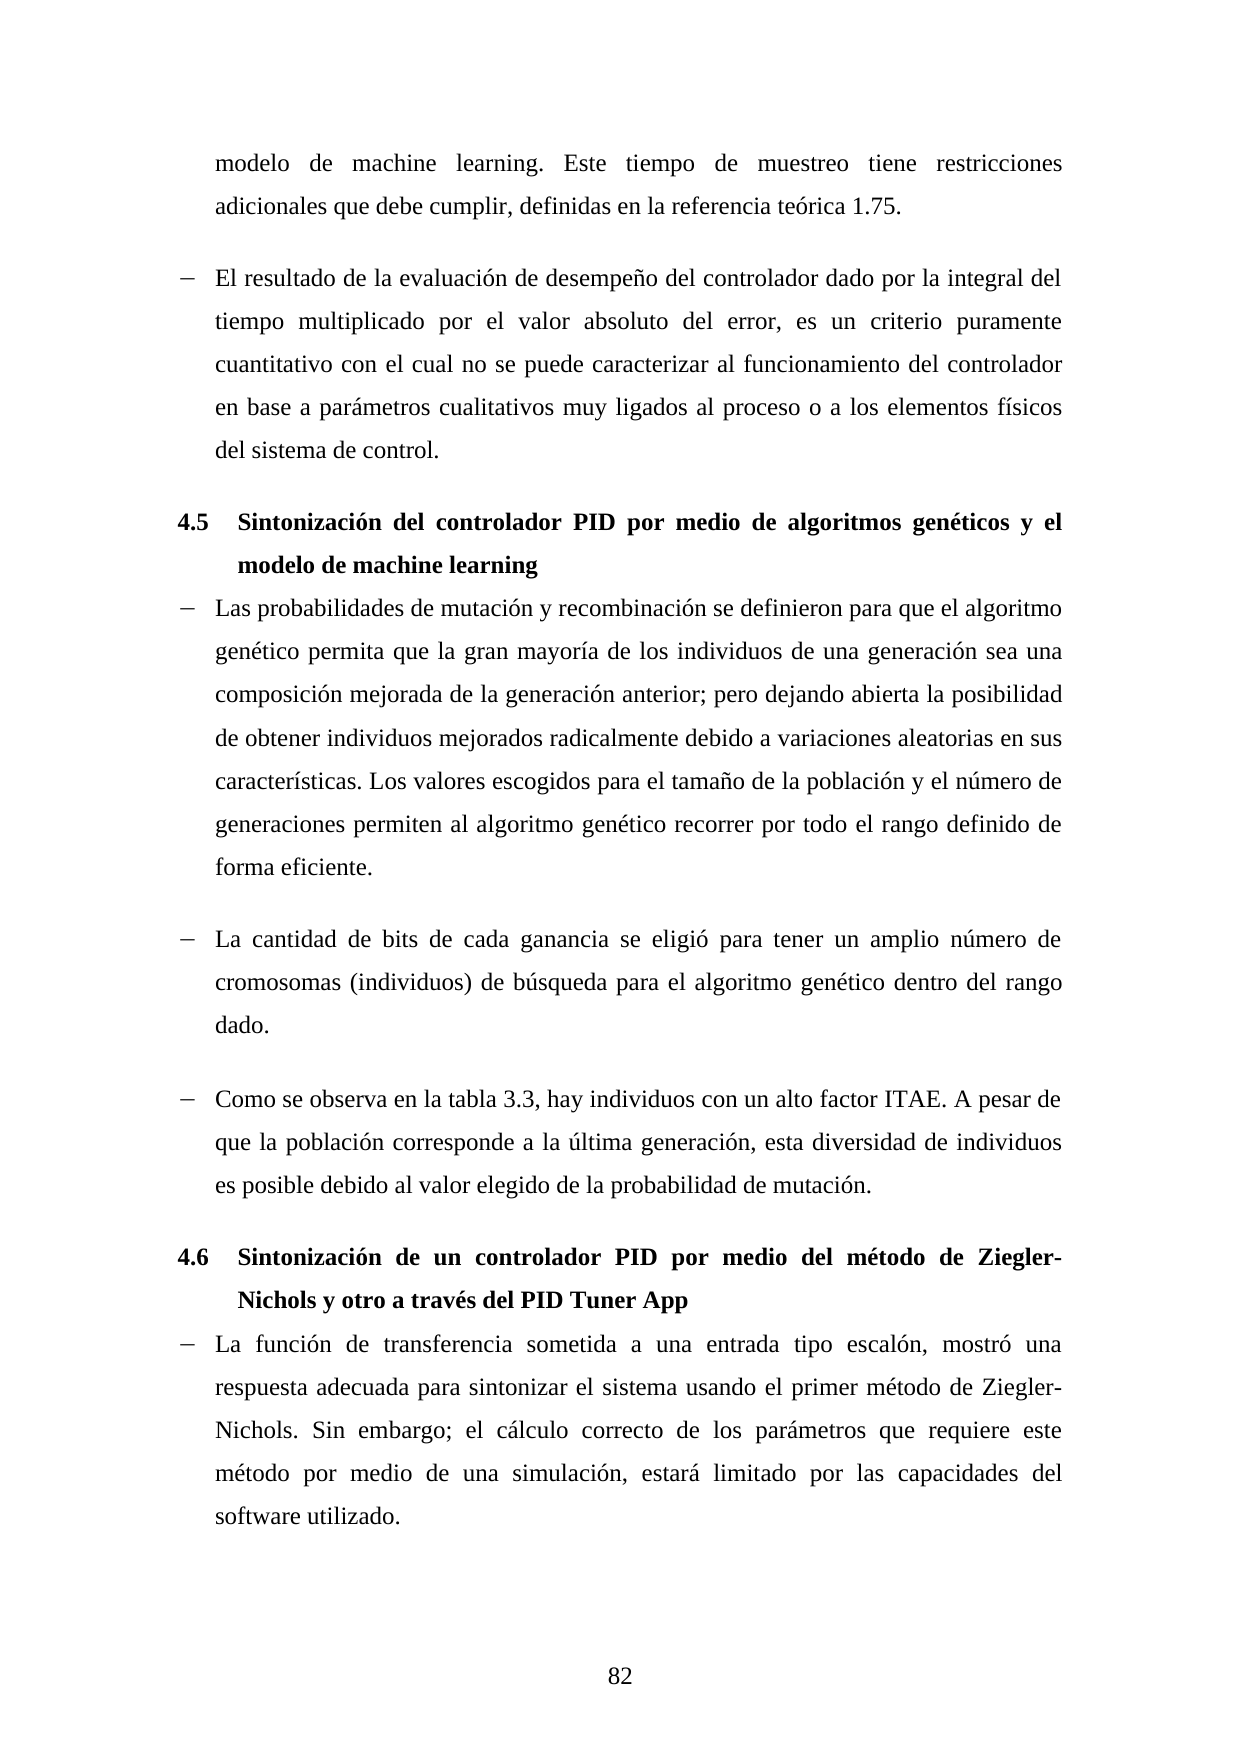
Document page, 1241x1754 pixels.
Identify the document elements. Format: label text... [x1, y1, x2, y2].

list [177, 148, 1063, 219]
list El resultado de la evaluación de desempeño del controlador dado por la integral del tiempo multiplicado por el valor absoluto del error, es un criterio puramente cuantitativo con el cual no se puede caracterizar al funcionamiento del controlador en base a parámetros cualitativos muy ligados al proceso o a los elementos físicos del sistema de control. [177, 263, 1063, 464]
list Como se observa en la tabla 3.3, hay individuos con un alto factor ITAE. A pesar de que la población corresponde a la última generación, esta diversidad de individuos es posible debido al valor elegido de la probabilidad de mutación. [177, 1084, 1063, 1199]
list La función de transferencia sometida a una entrada tipo escalón, mostró una respuesta adecuada para sintonizar el sistema usando el primer método de Ziegler-Nichols. Sin embargo; el cálculo correcto de los parámetros que requiere este método por medio de una simulación, estará limitado por las capacidades del software utilizado. [177, 1329, 1063, 1530]
subtitle Sintonización de un controlador PID por medio del método de Ziegler-Nichols y otro a través del PID Tuner App [177, 1242, 1063, 1314]
list Las probabilidades de mutación y recombinación se definieron para que el algoritmo genético permita que la gran mayoría de los individuos de una generación sea una composición mejorada de la generación anterior; pero dejando abierta la posibilidad de obtener individuos mejorados radicalmente debido a variaciones aleatorias en sus características. Los valores escogidos para el tamaño de la población y el número de generaciones permiten al algoritmo genético recorrer por todo el rango definido de forma eficiente. [177, 593, 1063, 881]
list La cantidad de bits de cada ganancia se eligió para tener un amplio número de cromosomas (individuos) de búsqueda para el algoritmo genético dentro del rango dado. [177, 924, 1063, 1039]
subtitle Sintonización del controlador PID por medio de algoritmos genéticos y el modelo de machine learning [177, 507, 1063, 579]
